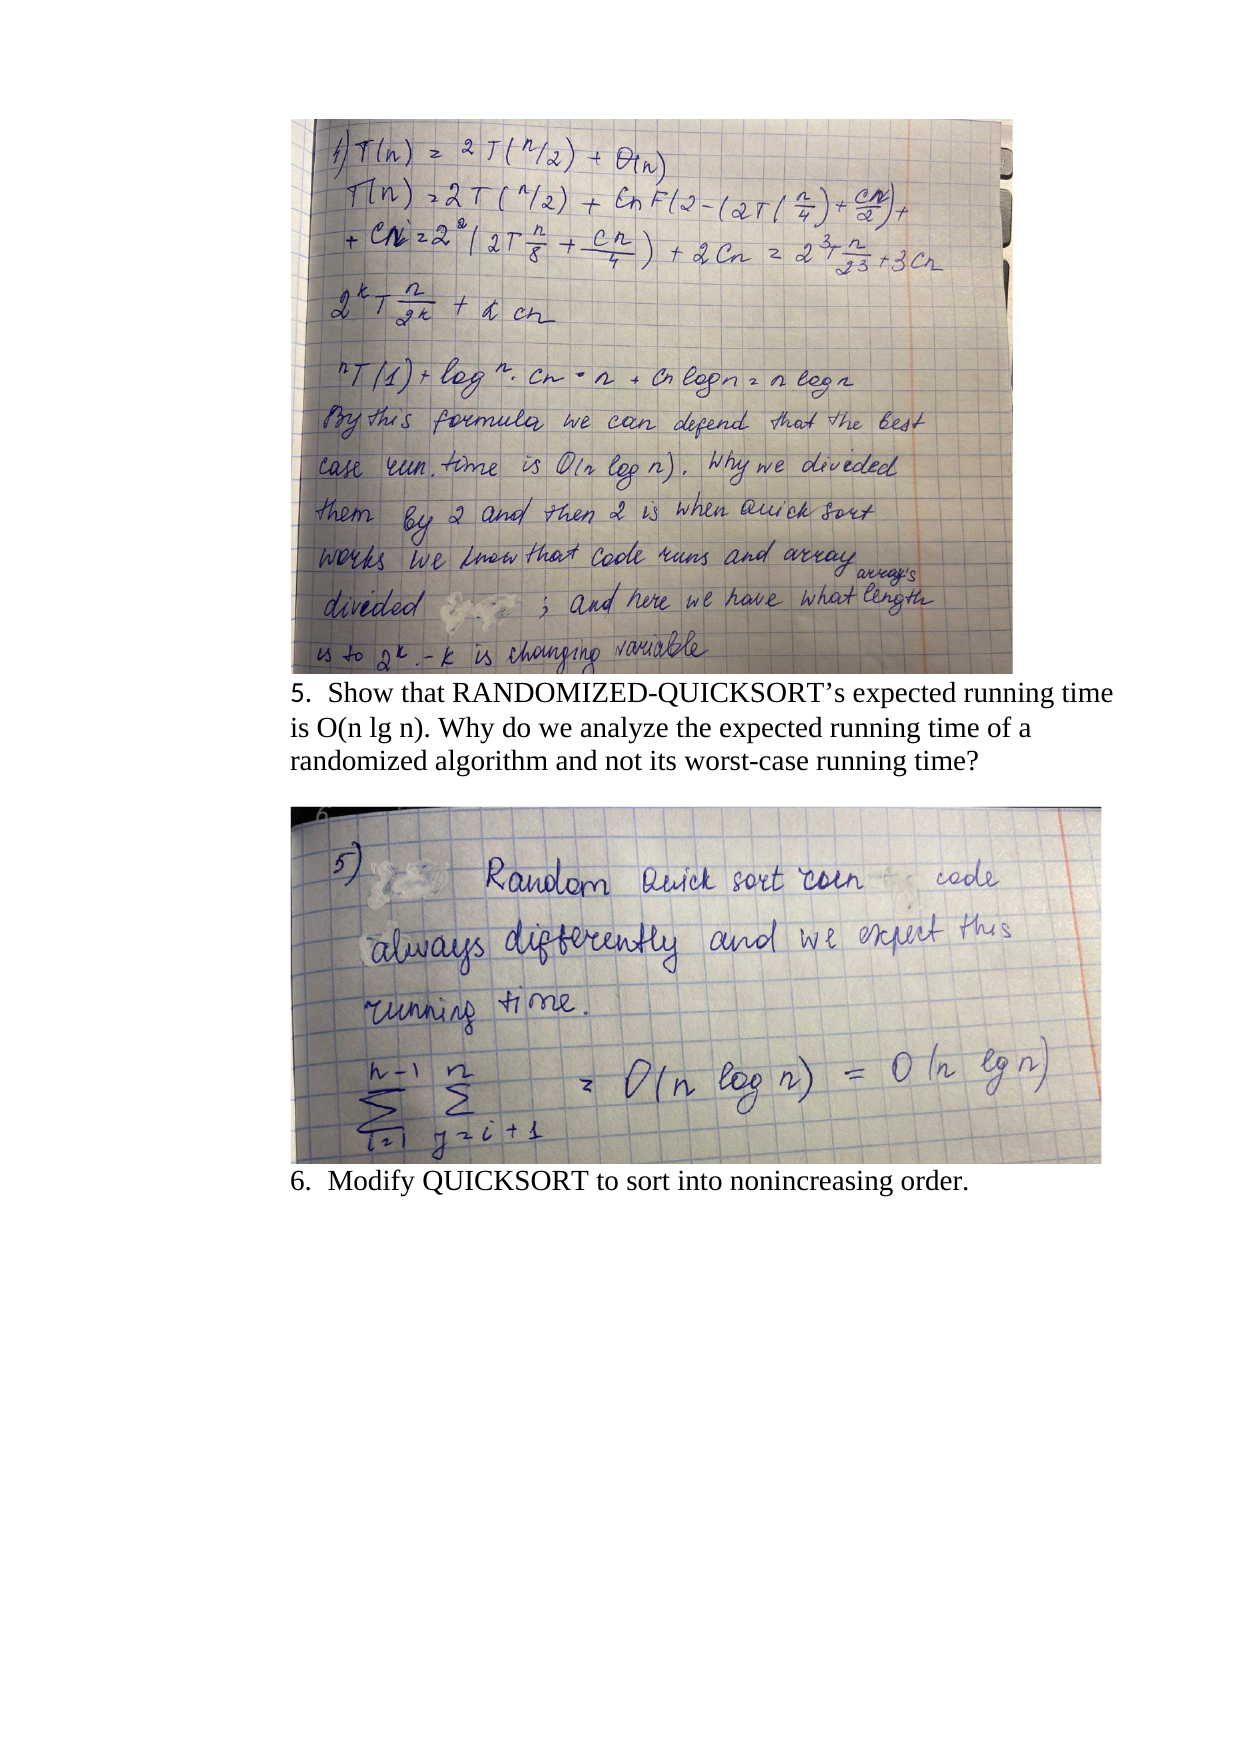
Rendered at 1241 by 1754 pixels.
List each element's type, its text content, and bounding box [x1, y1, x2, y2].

list Show that RANDOMIZED-QUICKSORT’s expected running time is O(n lg n). Why do we analyze the expected running time of a randomized algorithm and not its worst-case running time? [290, 674, 1152, 777]
picture [292, 807, 1102, 1164]
picture [291, 119, 1013, 674]
list Modify QUICKSORT to sort into nonincreasing order. [290, 1163, 1152, 1197]
